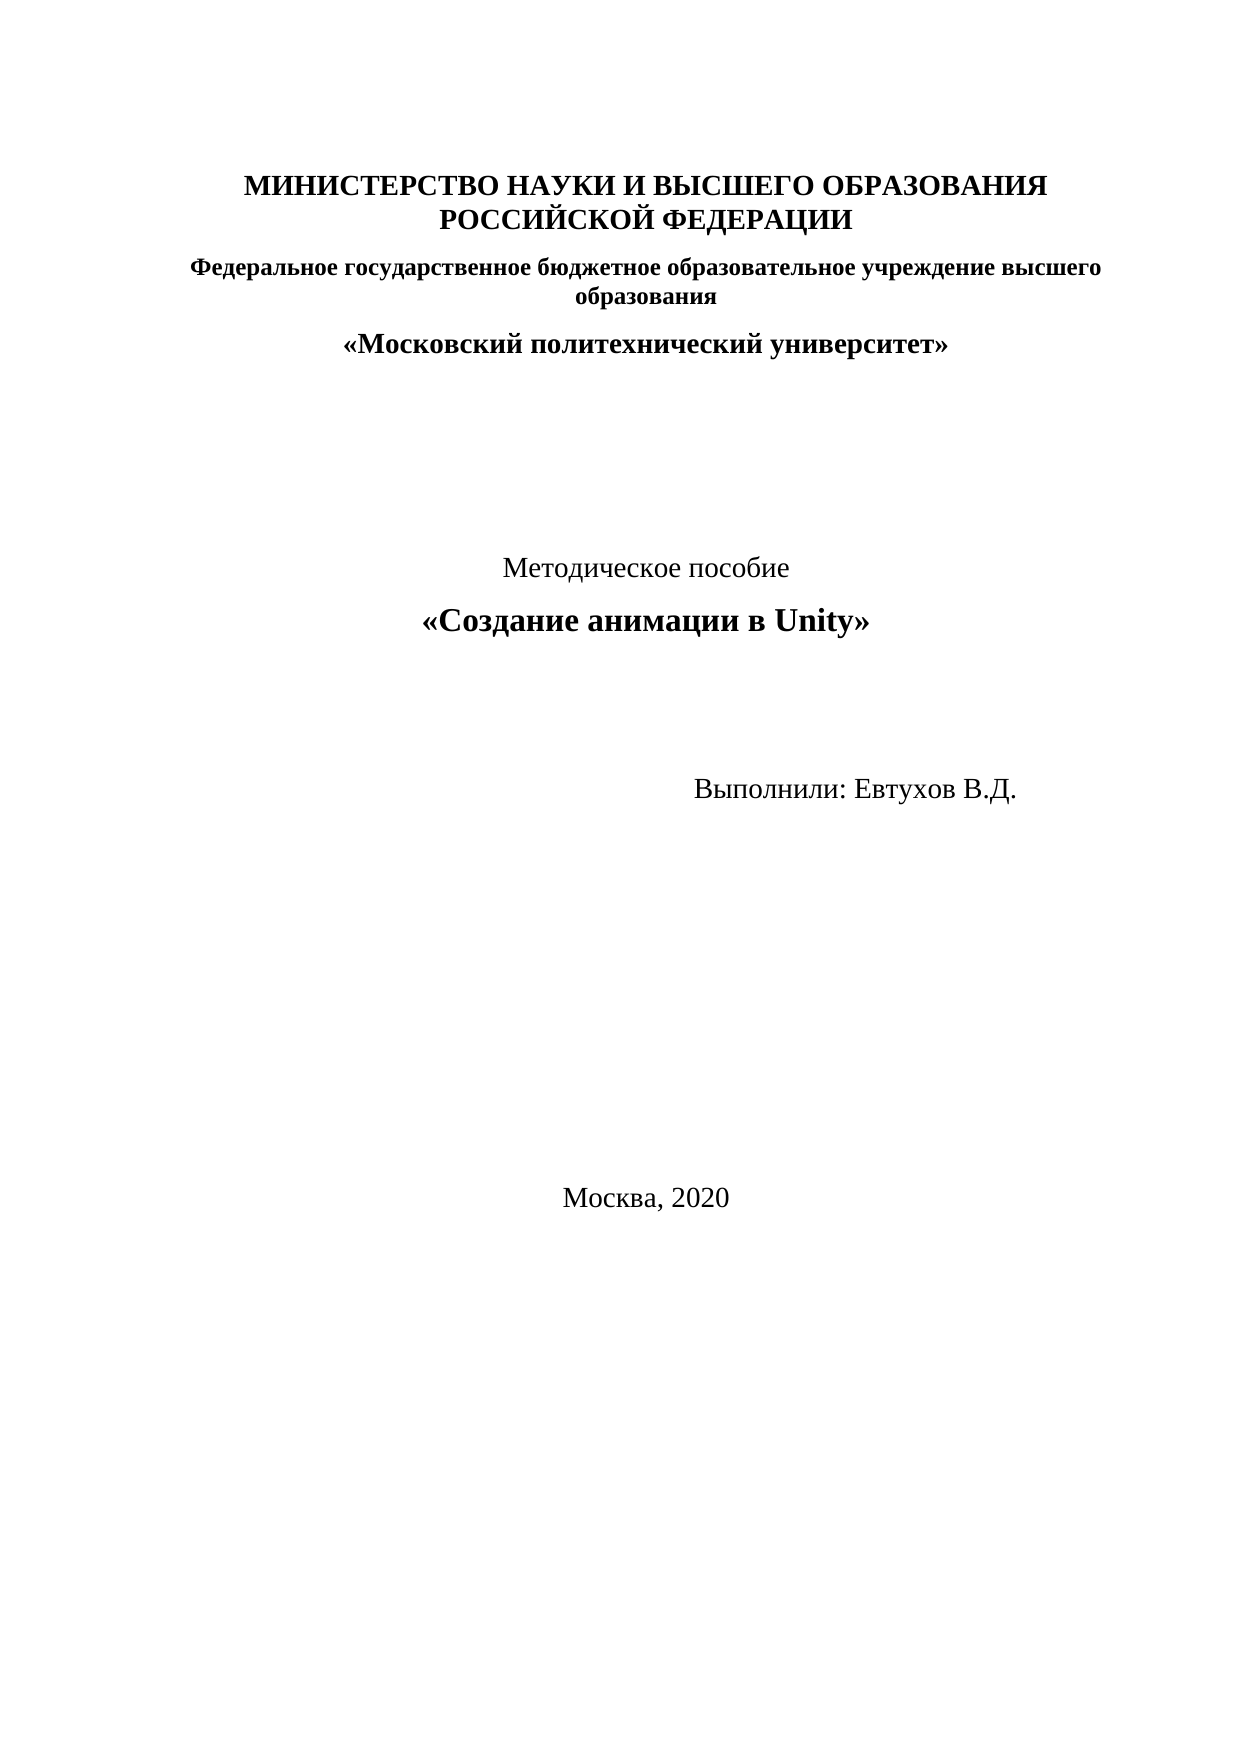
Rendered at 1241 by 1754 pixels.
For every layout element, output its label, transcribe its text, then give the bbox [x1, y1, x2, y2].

text Федеральное государственное бюджетное образовательное учреждение высшего образования [177, 252, 1115, 310]
text Методическое пособие [177, 550, 1115, 584]
text Выполнили: Евтухов В.Д. [693, 771, 1115, 805]
text «Московский политехнический университет» [177, 326, 1115, 360]
text МИНИСТЕРСТВО НАУКИ И ВЫСШЕГО ОБРАЗОВАНИЯ РОССИЙСКОЙ ФЕДЕРАЦИИ [177, 168, 1115, 236]
text «Создание анимации в Unity» [177, 600, 1115, 639]
text Москва, 2020 [177, 1180, 1115, 1213]
